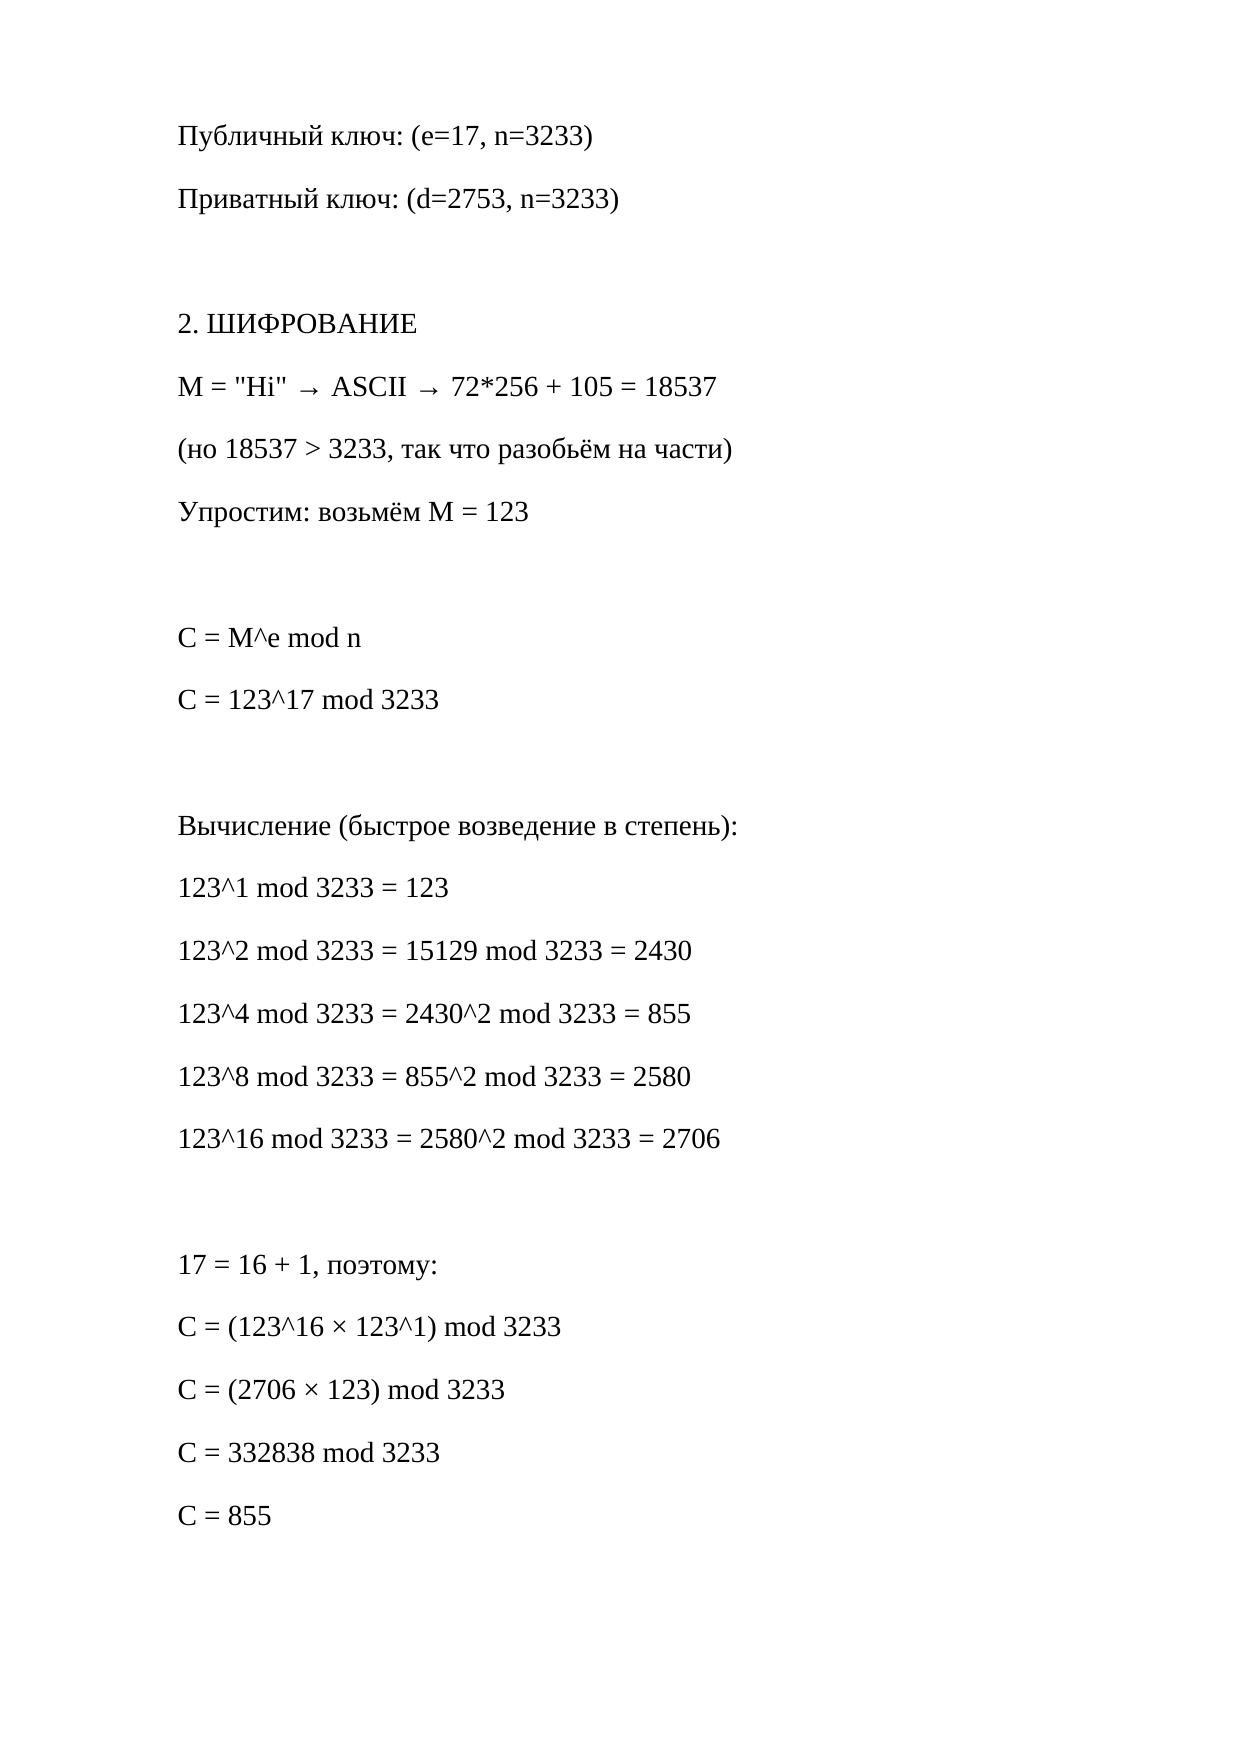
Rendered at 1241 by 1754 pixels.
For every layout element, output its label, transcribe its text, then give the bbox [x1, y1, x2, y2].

text Упростим: возьмём M = 123 [177, 494, 1152, 528]
text C = (2706 × 123) mod 3233 [177, 1372, 1152, 1406]
text 2. ШИФРОВАНИЕ [177, 306, 1152, 340]
text C = 123^17 mod 3233 [177, 682, 1152, 716]
text Приватный ключ: (d=2753, n=3233) [177, 181, 1152, 214]
text Вычисление (быстрое возведение в степень): [177, 808, 1152, 841]
text 123^8 mod 3233 = 855^2 mod 3233 = 2580 [177, 1059, 1152, 1092]
text (но 18537 > 3233, так что разобьём на части) [177, 432, 1152, 465]
text 17 = 16 + 1, поэтому: [177, 1247, 1152, 1280]
text 123^2 mod 3233 = 15129 mod 3233 = 2430 [177, 933, 1152, 967]
text 123^1 mod 3233 = 123 [177, 871, 1152, 904]
text C = M^e mod n [177, 620, 1152, 653]
text C = 332838 mod 3233 [177, 1435, 1152, 1468]
text C = (123^16 × 123^1) mod 3233 [177, 1309, 1152, 1343]
text Публичный ключ: (e=17, n=3233) [177, 118, 1152, 152]
text 123^4 mod 3233 = 2430^2 mod 3233 = 855 [177, 996, 1152, 1029]
text C = 855 [177, 1498, 1152, 1531]
text M = "Hi" → ASCII → 72*256 + 105 = 18537 [177, 369, 1152, 402]
text 123^16 mod 3233 = 2580^2 mod 3233 = 2706 [177, 1121, 1152, 1155]
